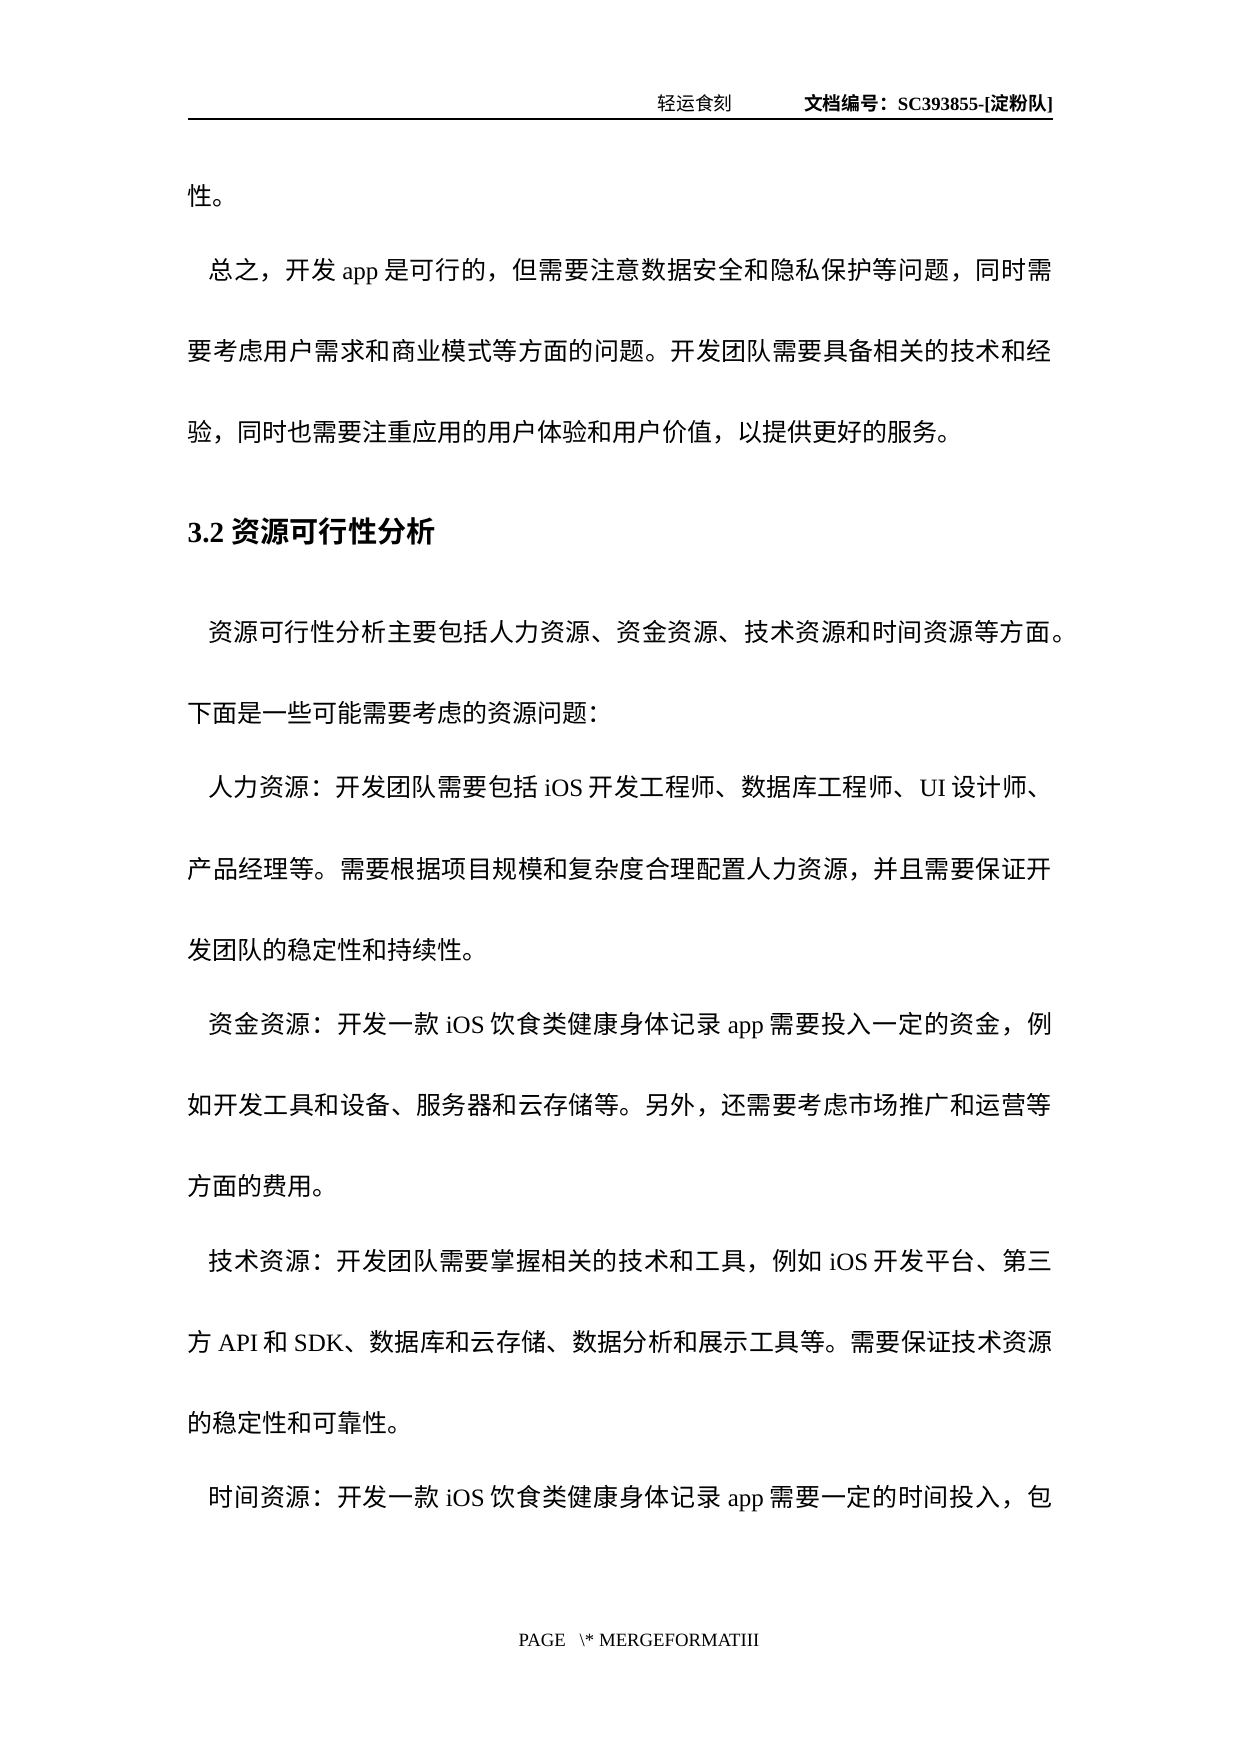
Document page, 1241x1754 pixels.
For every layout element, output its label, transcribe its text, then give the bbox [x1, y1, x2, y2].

text 资源可行性分析主要包括人力资源、资金资源、技术资源和时间资源等方面。下面是一些可能需要考虑的资源问题： [187, 598, 1053, 744]
text 资金资源：开发一款iOS饮食类健康身体记录app需要投入一定的资金，例如开发工具和设备、服务器和云存储等。另外，还需要考虑市场推广和运营等方面的费用。 [187, 990, 1053, 1217]
text 人力资源：开发团队需要包括iOS开发工程师、数据库工程师、UI设计师、产品经理等。需要根据项目规模和复杂度合理配置人力资源，并且需要保证开发团队的稳定性和持续性。 [187, 753, 1053, 981]
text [187, 1463, 1053, 1528]
subtitle 资源可行性分析 [187, 498, 1053, 563]
text 技术资源：开发团队需要掌握相关的技术和工具，例如iOS开发平台、第三方API和SDK、数据库和云存储、数据分析和展示工具等。需要保证技术资源的稳定性和可靠性。 [187, 1227, 1053, 1454]
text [187, 162, 1053, 227]
text 总之，开发app是可行的，但需要注意数据安全和隐私保护等问题，同时需要考虑用户需求和商业模式等方面的问题。开发团队需要具备相关的技术和经验，同时也需要注重应用的用户体验和用户价值，以提供更好的服务。 [187, 236, 1053, 463]
